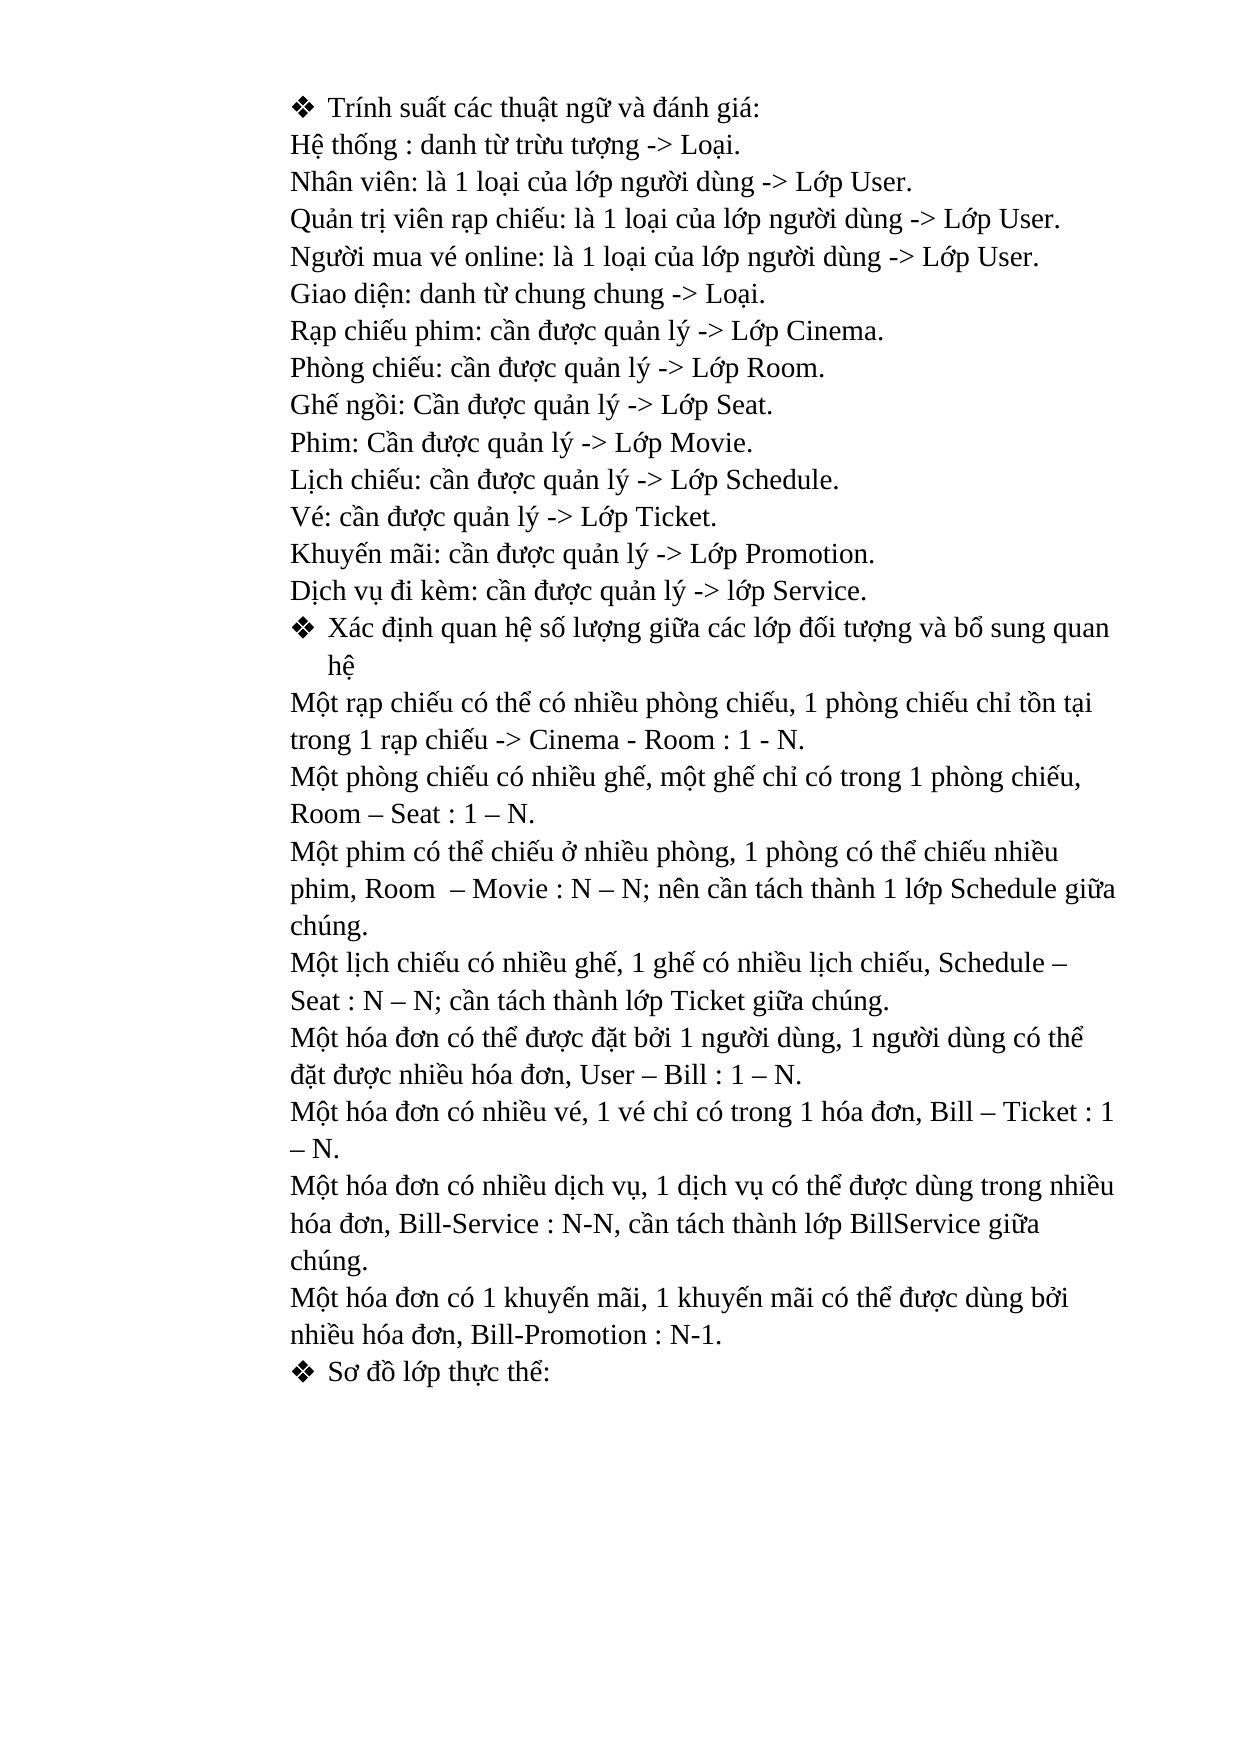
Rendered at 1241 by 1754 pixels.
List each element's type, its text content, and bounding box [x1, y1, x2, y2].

text Phim: Cần được quản lý -> Lớp Movie. [290, 425, 1121, 458]
text Hệ thống : danh từ trừu tượng -> Loại. [290, 127, 1121, 161]
text Một phim có thể chiếu ở nhiều phòng, 1 phòng có thể chiếu nhiều phim, Room – Movie : N – N; nên cần tách thành 1 lớp Schedule giữa chúng. [290, 834, 1121, 942]
text Một hóa đơn có 1 khuyến mãi, 1 khuyến mãi có thể được dùng bởi nhiều hóa đơn, Bill-Promotion : N-1. [290, 1280, 1121, 1351]
text Một phòng chiếu có nhiều ghế, một ghế chỉ có trong 1 phòng chiếu, Room – Seat : 1 – N. [290, 759, 1121, 830]
text Một lịch chiếu có nhiều ghế, 1 ghế có nhiều lịch chiếu, Schedule – Seat : N – N; cần tách thành lớp Ticket giữa chúng. [290, 945, 1121, 1016]
text Vé: cần được quản lý -> Lớp Ticket. [290, 499, 1121, 533]
text Người mua vé online: là 1 loại của lớp người dùng -> Lớp User. [290, 239, 1121, 272]
text Giao diện: danh từ chung chung -> Loại. [290, 276, 1121, 309]
list Trính suất các thuật ngữ và đánh giá: [290, 90, 1121, 123]
text Rạp chiếu phim: cần được quản lý -> Lớp Cinema. [290, 313, 1121, 347]
text Một hóa đơn có thể được đặt bởi 1 người dùng, 1 người dùng có thể đặt được nhiều hóa đơn, User – Bill : 1 – N. [290, 1020, 1121, 1091]
text Phòng chiếu: cần được quản lý -> Lớp Room. [290, 350, 1121, 384]
text Khuyến mãi: cần được quản lý -> Lớp Promotion. [290, 536, 1121, 570]
list Sơ đồ lớp thực thể: [290, 1354, 1121, 1388]
text Một hóa đơn có nhiều vé, 1 vé chỉ có trong 1 hóa đơn, Bill – Ticket : 1 – N. [290, 1094, 1121, 1165]
text Lịch chiếu: cần được quản lý -> Lớp Schedule. [290, 462, 1121, 495]
text Quản trị viên rạp chiếu: là 1 loại của lớp người dùng -> Lớp User. [290, 202, 1121, 235]
text Nhân viên: là 1 loại của lớp người dùng -> Lớp User. [290, 164, 1121, 198]
text Dịch vụ đi kèm: cần được quản lý -> lớp Service. [290, 573, 1121, 607]
text Ghế ngồi: Cần được quản lý -> Lớp Seat. [290, 387, 1121, 421]
text Một rạp chiếu có thể có nhiều phòng chiếu, 1 phòng chiếu chỉ tồn tại trong 1 rạp chiếu -> Cinema - Room : 1 - N. [290, 685, 1121, 756]
list Xác định quan hệ số lượng giữa các lớp đối tượng và bổ sung quan hệ [290, 611, 1121, 681]
text Một hóa đơn có nhiều dịch vụ, 1 dịch vụ có thể được dùng trong nhiều hóa đơn, Bill-Service : N-N, cần tách thành lớp BillService giữa chúng. [290, 1168, 1121, 1276]
